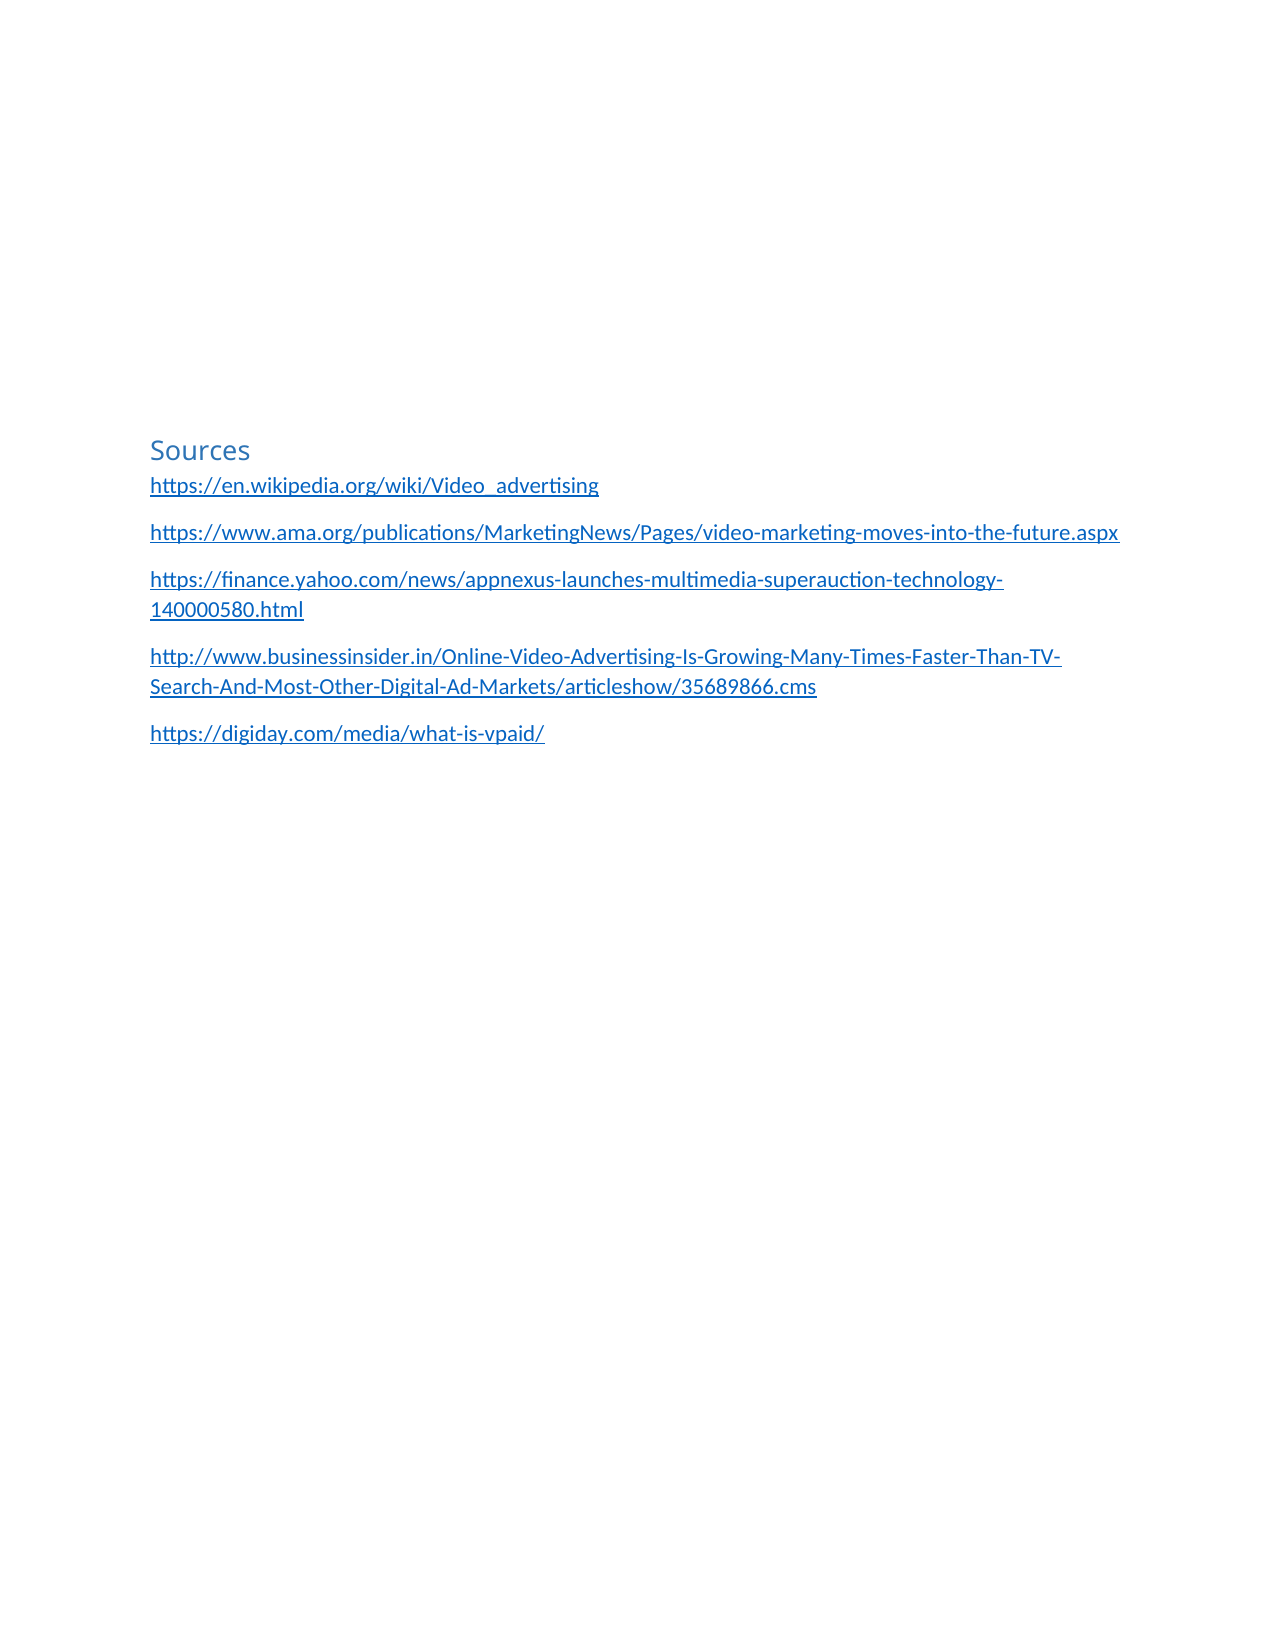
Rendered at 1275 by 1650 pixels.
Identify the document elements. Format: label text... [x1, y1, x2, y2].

text https://www.ama.org/publications/MarketingNews/Pages/video-marketing-moves-into-the-future.aspx [150, 518, 1125, 546]
text https://finance.yahoo.com/news/appnexus-launches-multimedia-superauction-technology-140000580.html [150, 565, 1125, 623]
text https://digiday.com/media/what-is-vpaid/ [150, 719, 1125, 747]
text https://en.wikipedia.org/wiki/Video_advertising [150, 471, 1125, 499]
text http://www.businessinsider.in/Online-Video-Advertising-Is-Growing-Many-Times-Faster-Than-TV-Search-And-Most-Other-Digital-Ad-Markets/articleshow/35689866.cms [150, 642, 1125, 700]
subtitle Sources [150, 431, 1125, 468]
